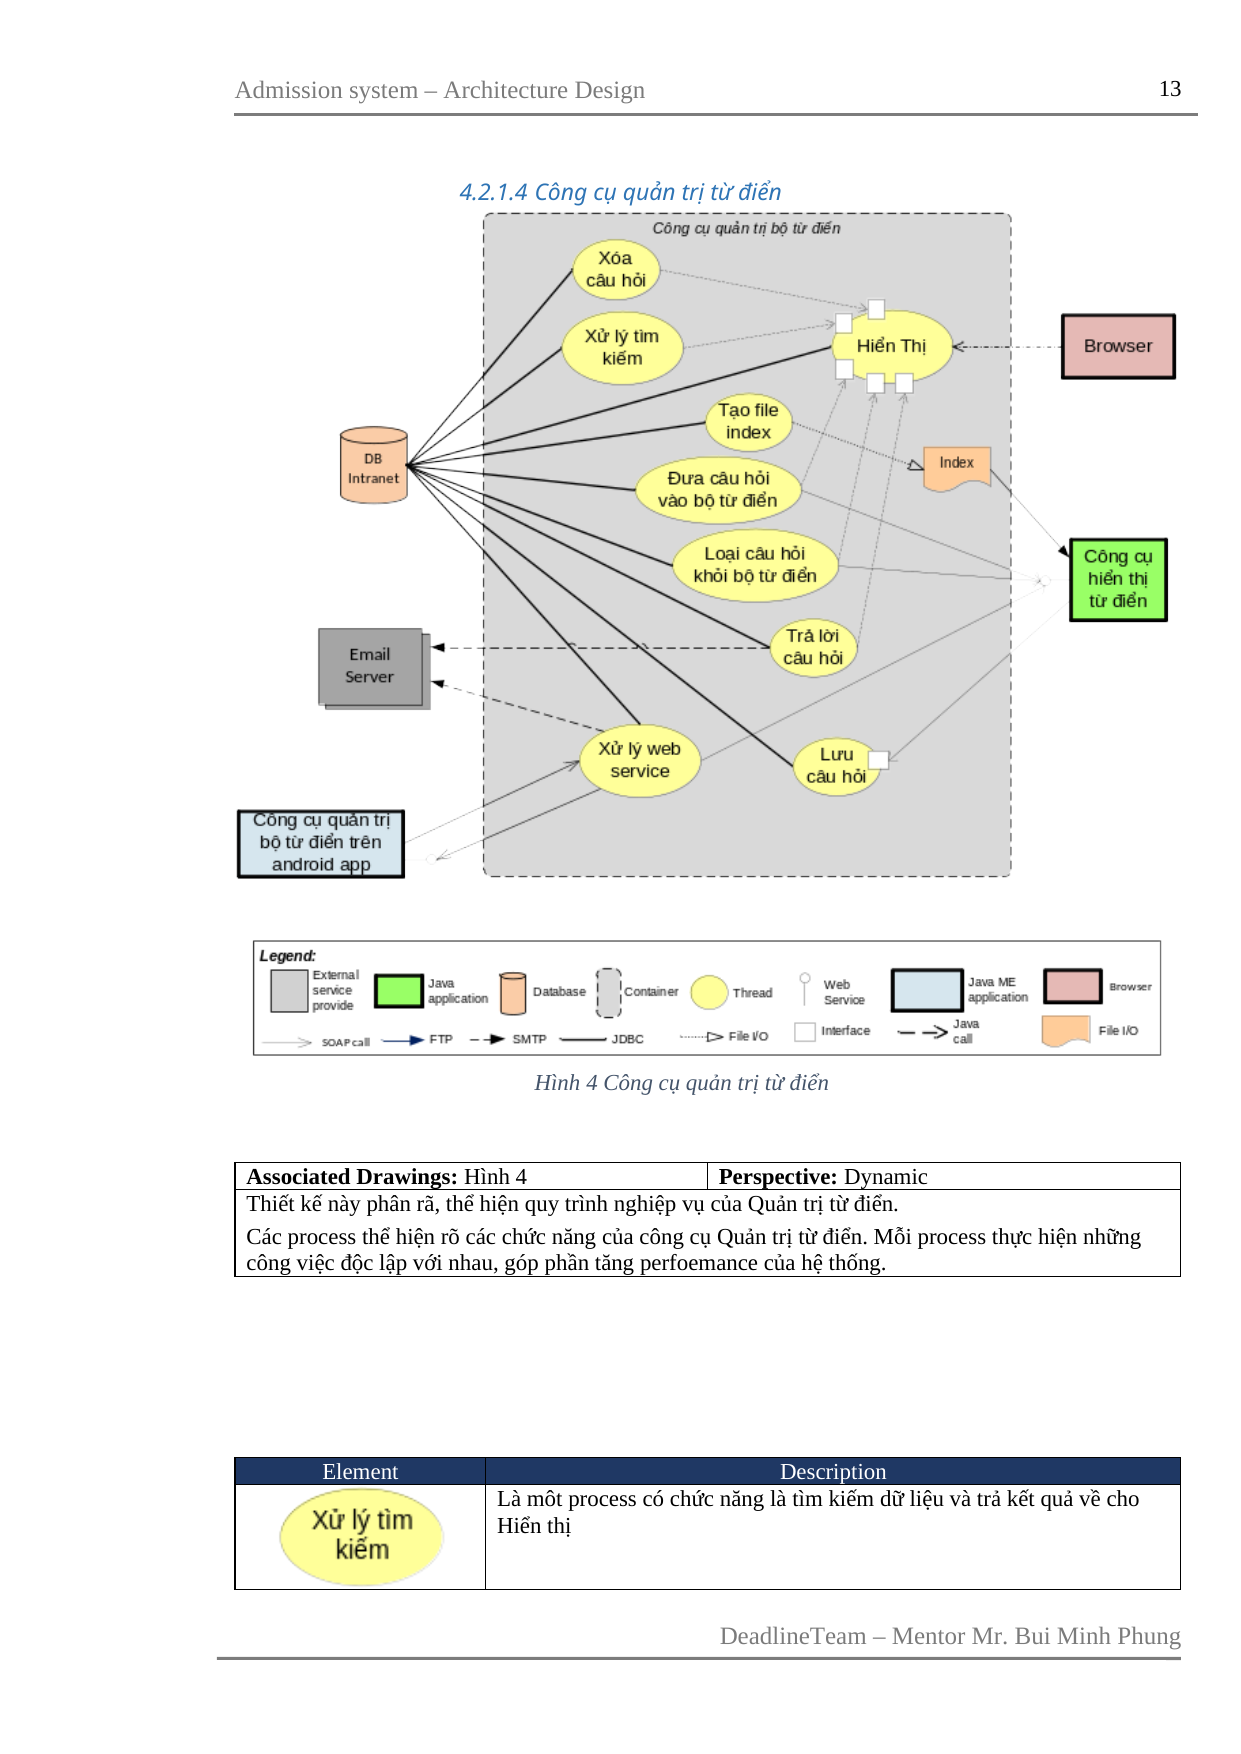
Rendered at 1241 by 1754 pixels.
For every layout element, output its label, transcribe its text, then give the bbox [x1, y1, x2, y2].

text Hình 4 Công cụ quản trị từ điển [234, 210, 1181, 1096]
table_header Perspective: Dynamic [708, 1163, 1180, 1189]
subtitle Công cụ quản trị từ điển [459, 176, 1181, 208]
table_cell Là môt process có chức năng là tìm kiếm dữ liệu và trả kết quả về cho Hiển thị [486, 1485, 1180, 1588]
table_header Associated Drawings: Hình 4 [236, 1163, 707, 1189]
table_header Element [236, 1458, 485, 1484]
table_header Description [486, 1458, 1180, 1484]
table_cell [236, 1485, 485, 1588]
table_cell Thiết kế này phân rã, thể hiện quy trình nghiệp vụ của Quản trị từ điển. Các process thể hiện rõ các chức năng của công cụ Quản trị từ điển. Mỗi process thực hiện những công việc độc lập với nhau, góp phần tăng perfoemance của hệ thống. [236, 1190, 1180, 1276]
